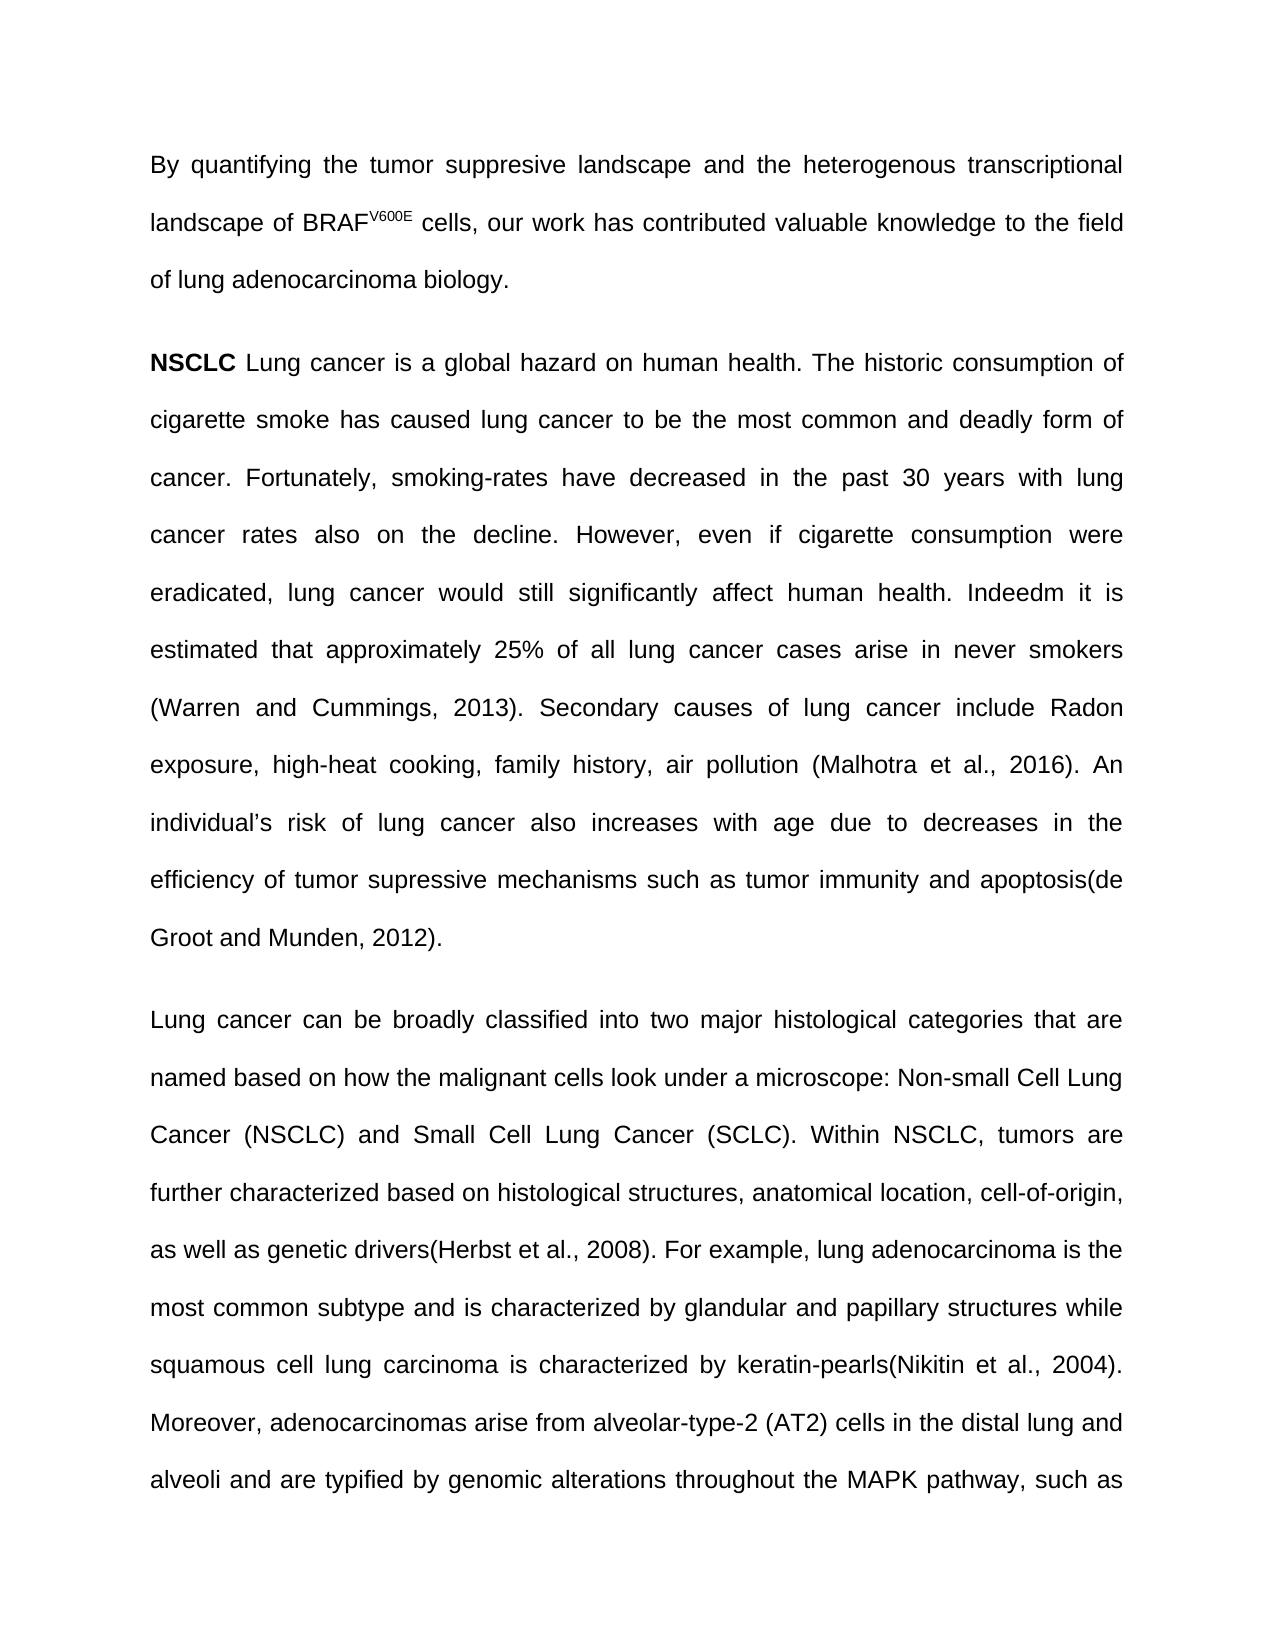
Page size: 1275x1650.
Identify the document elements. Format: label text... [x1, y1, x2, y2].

text NSCLC Lung cancer is a global hazard on human health. The historic consumption of cigarette smoke has caused lung cancer to be the most common and deadly form of cancer. Fortunately, smoking-rates have decreased in the past 30 years with lung cancer rates also on the decline. However, even if cigarette consumption were eradicated, lung cancer would still significantly affect human health. Indeedm it is estimated that approximately 25% of all lung cancer cases arise in never smokers (Warren and Cummings, 2013). Secondary causes of lung cancer include Radon exposure, high-heat cooking, family history, air pollution (Malhotra et al., 2016). An individual’s risk of lung cancer also increases with age due to decreases in the efficiency of tumor supressive mechanisms such as tumor immunity and apoptosis(de Groot and Munden, 2012). [150, 347, 1125, 951]
text By quantifying the tumor suppresive landscape and the heterogenous transcriptional landscape of BRAFV600E cells, our work has contributed valuable knowledge to the field of lung adenocarcinoma biology. [150, 150, 1125, 294]
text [150, 1005, 1125, 1494]
